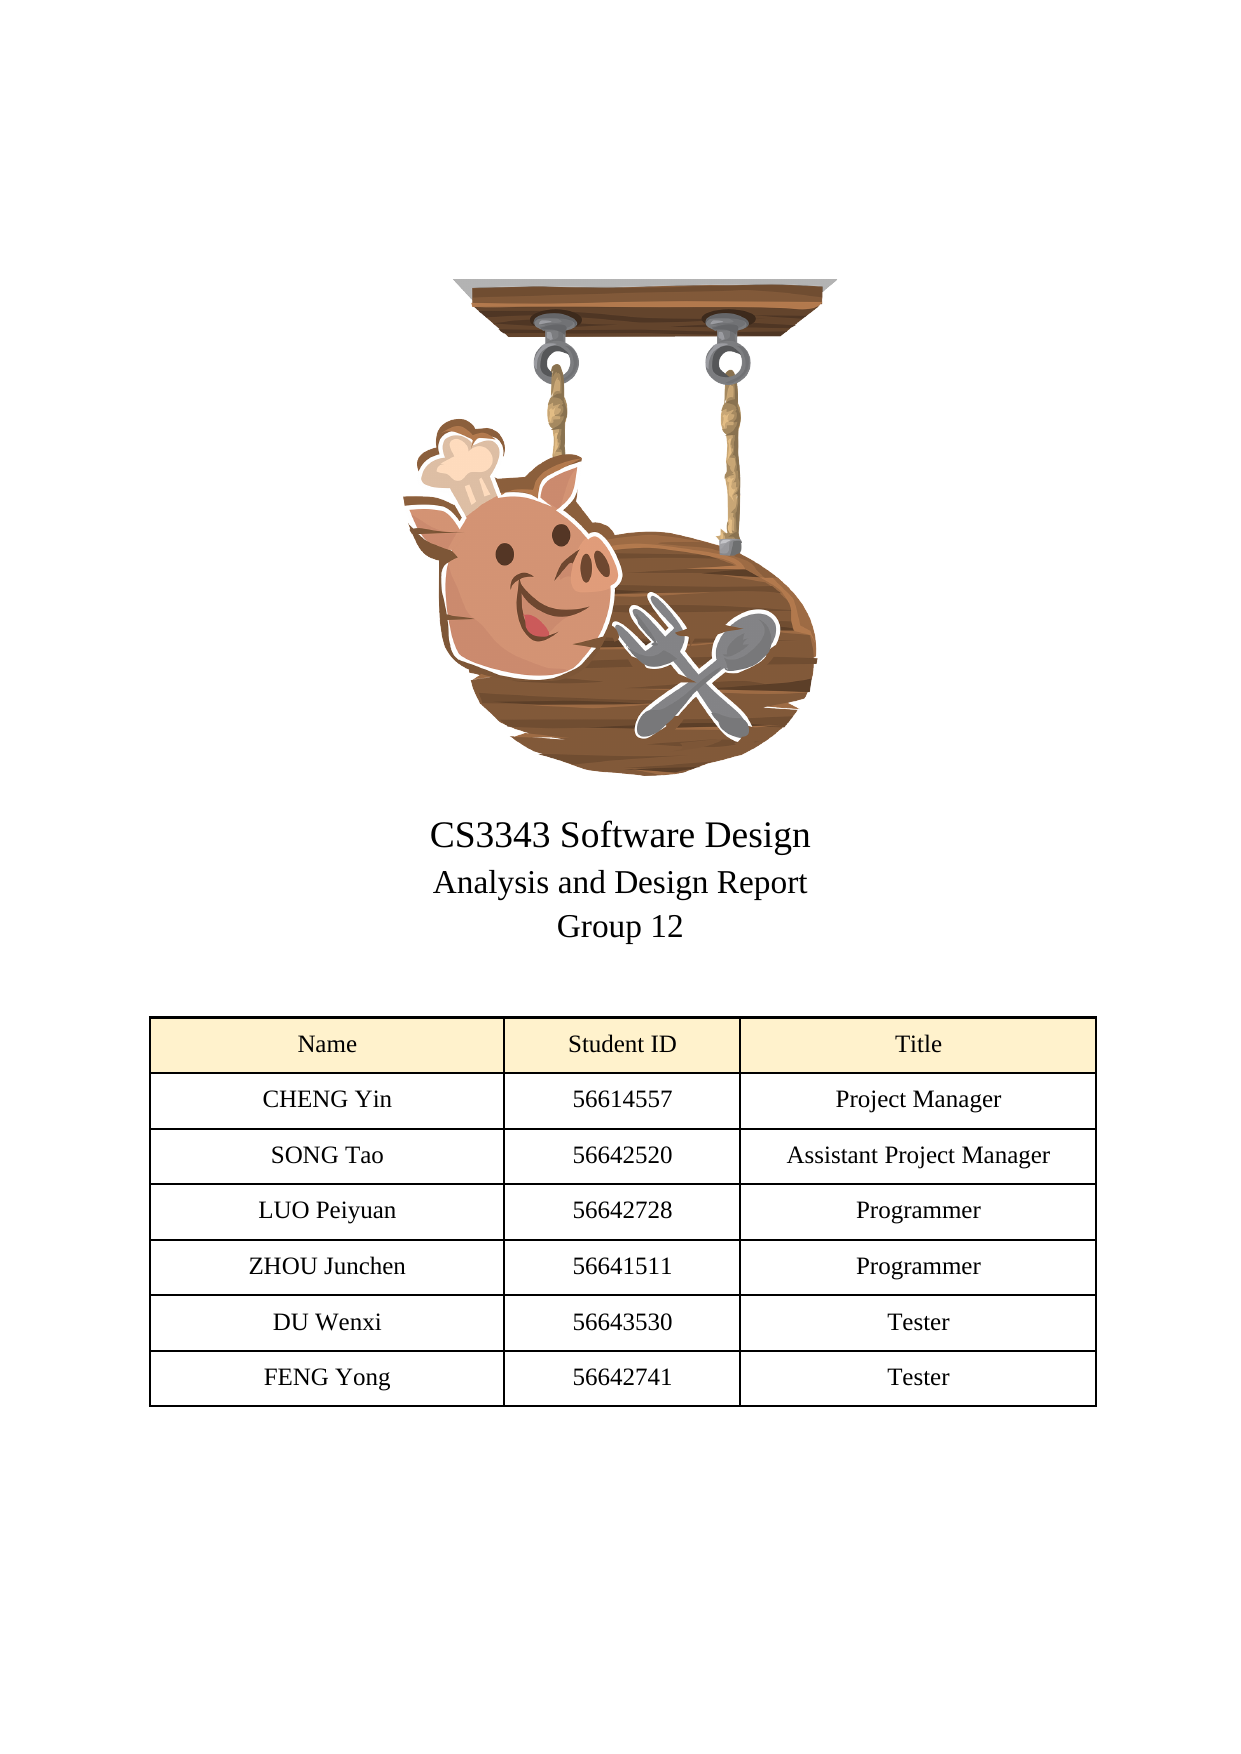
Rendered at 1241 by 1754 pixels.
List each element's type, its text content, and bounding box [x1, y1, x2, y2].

table_cell LUO Peiyuan [151, 1185, 503, 1238]
table_cell Programmer [741, 1185, 1095, 1238]
text Analysis and Design Report [150, 862, 1090, 901]
picture [403, 279, 838, 776]
table_cell FENG Yong [151, 1352, 503, 1405]
table_cell 56614557 [505, 1074, 739, 1127]
table_cell 56642520 [505, 1130, 739, 1183]
table_cell Tester [741, 1296, 1095, 1349]
text Group 12 [150, 906, 1090, 945]
table_header Student ID [505, 1019, 739, 1072]
table_cell Project Manager [741, 1074, 1095, 1127]
table_cell 56642728 [505, 1185, 739, 1238]
table_cell DU Wenxi [151, 1296, 503, 1349]
text CS3343 Software Design [150, 813, 1090, 856]
table_cell 56643530 [505, 1296, 739, 1349]
table_cell SONG Tao [151, 1130, 503, 1183]
table_cell Programmer [741, 1241, 1095, 1294]
table_cell Tester [741, 1352, 1095, 1405]
table_cell 56641511 [505, 1241, 739, 1294]
table_cell ZHOU Junchen [151, 1241, 503, 1294]
table_header Name [151, 1019, 503, 1072]
table_cell Assistant Project Manager [741, 1130, 1095, 1183]
table_header Title [741, 1019, 1095, 1072]
table_cell CHENG Yin [151, 1074, 503, 1127]
table_cell 56642741 [505, 1352, 739, 1405]
